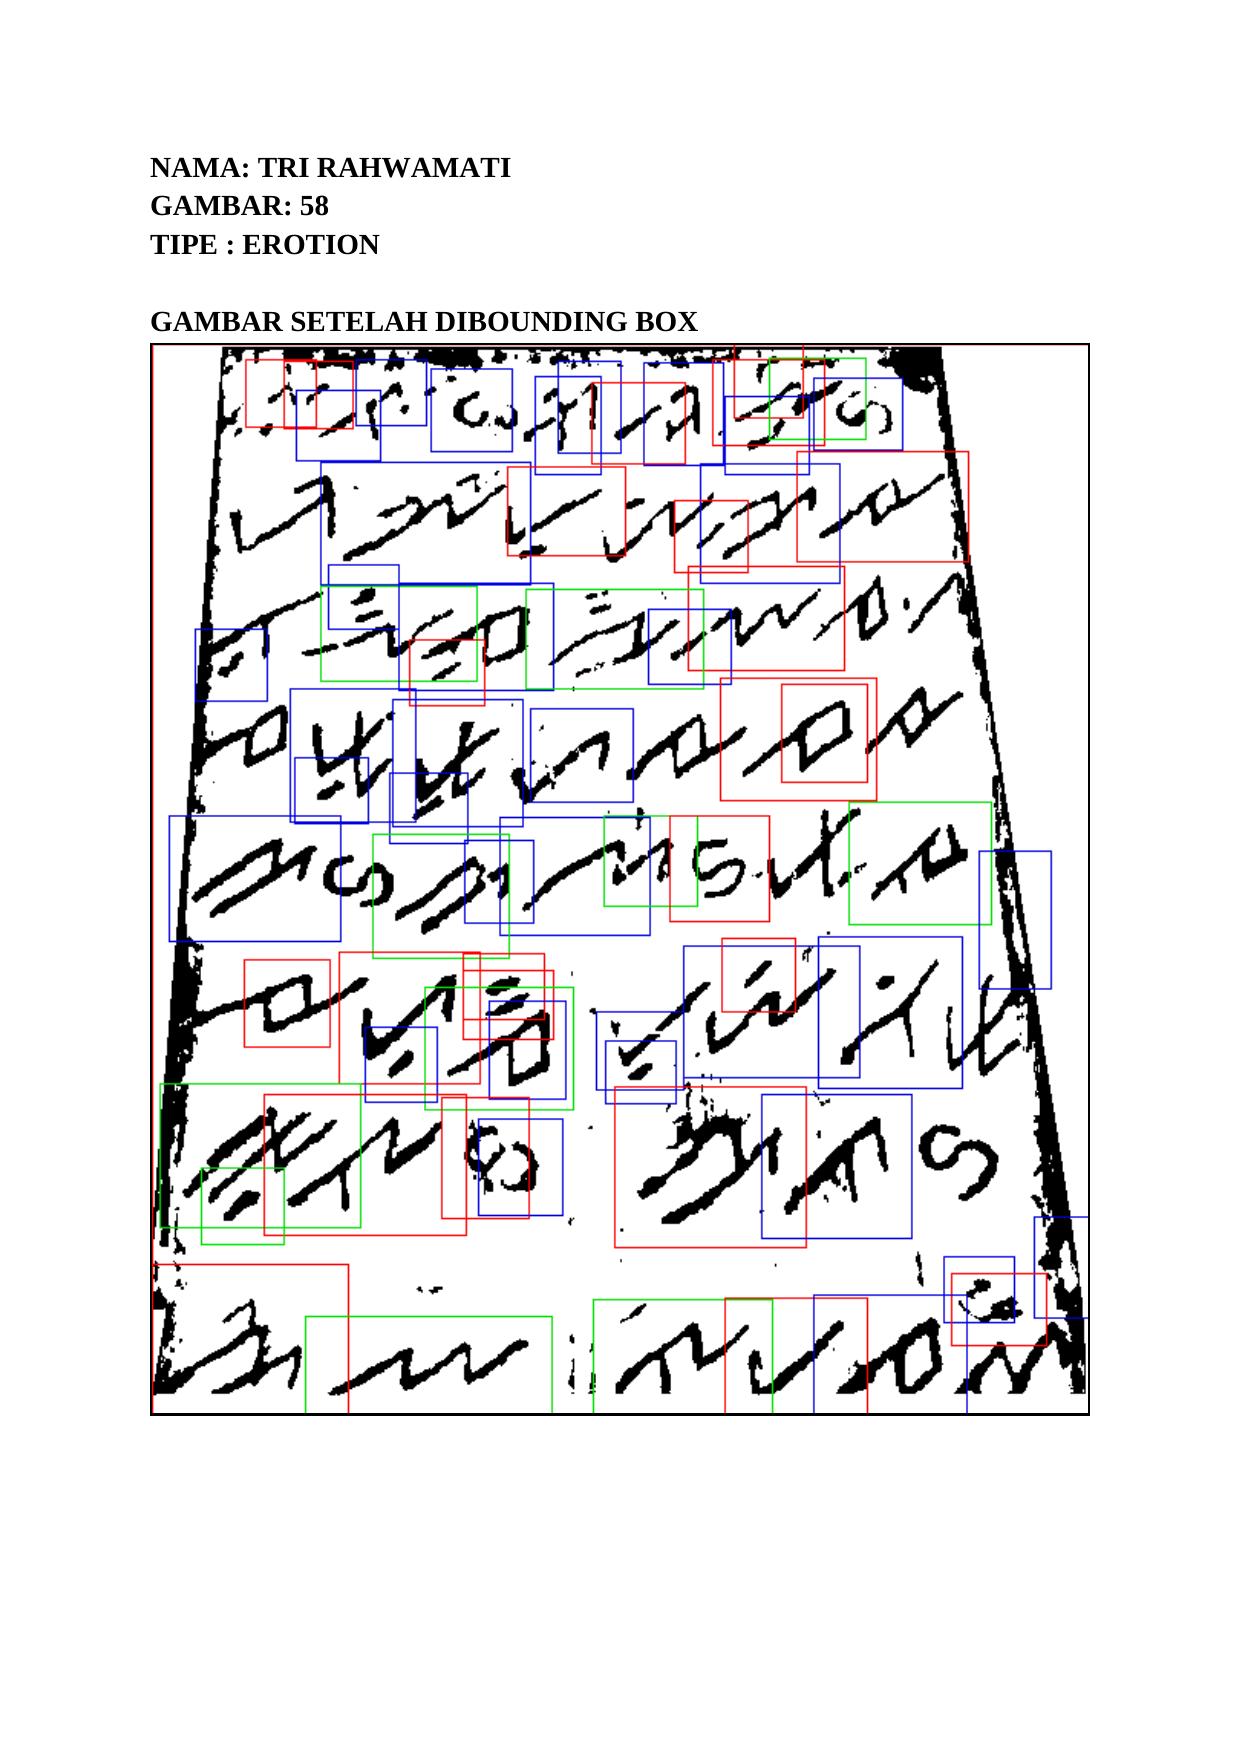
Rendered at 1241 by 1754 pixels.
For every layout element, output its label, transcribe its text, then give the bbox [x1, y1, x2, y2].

text GAMBAR SETELAH DIBOUNDING BOX [150, 304, 1090, 338]
text GAMBAR: 58 [150, 188, 1090, 222]
text TIPE : EROTION [150, 227, 1090, 261]
text NAMA: TRI RAHWAMATI [150, 150, 1090, 183]
picture [152, 345, 1088, 1413]
